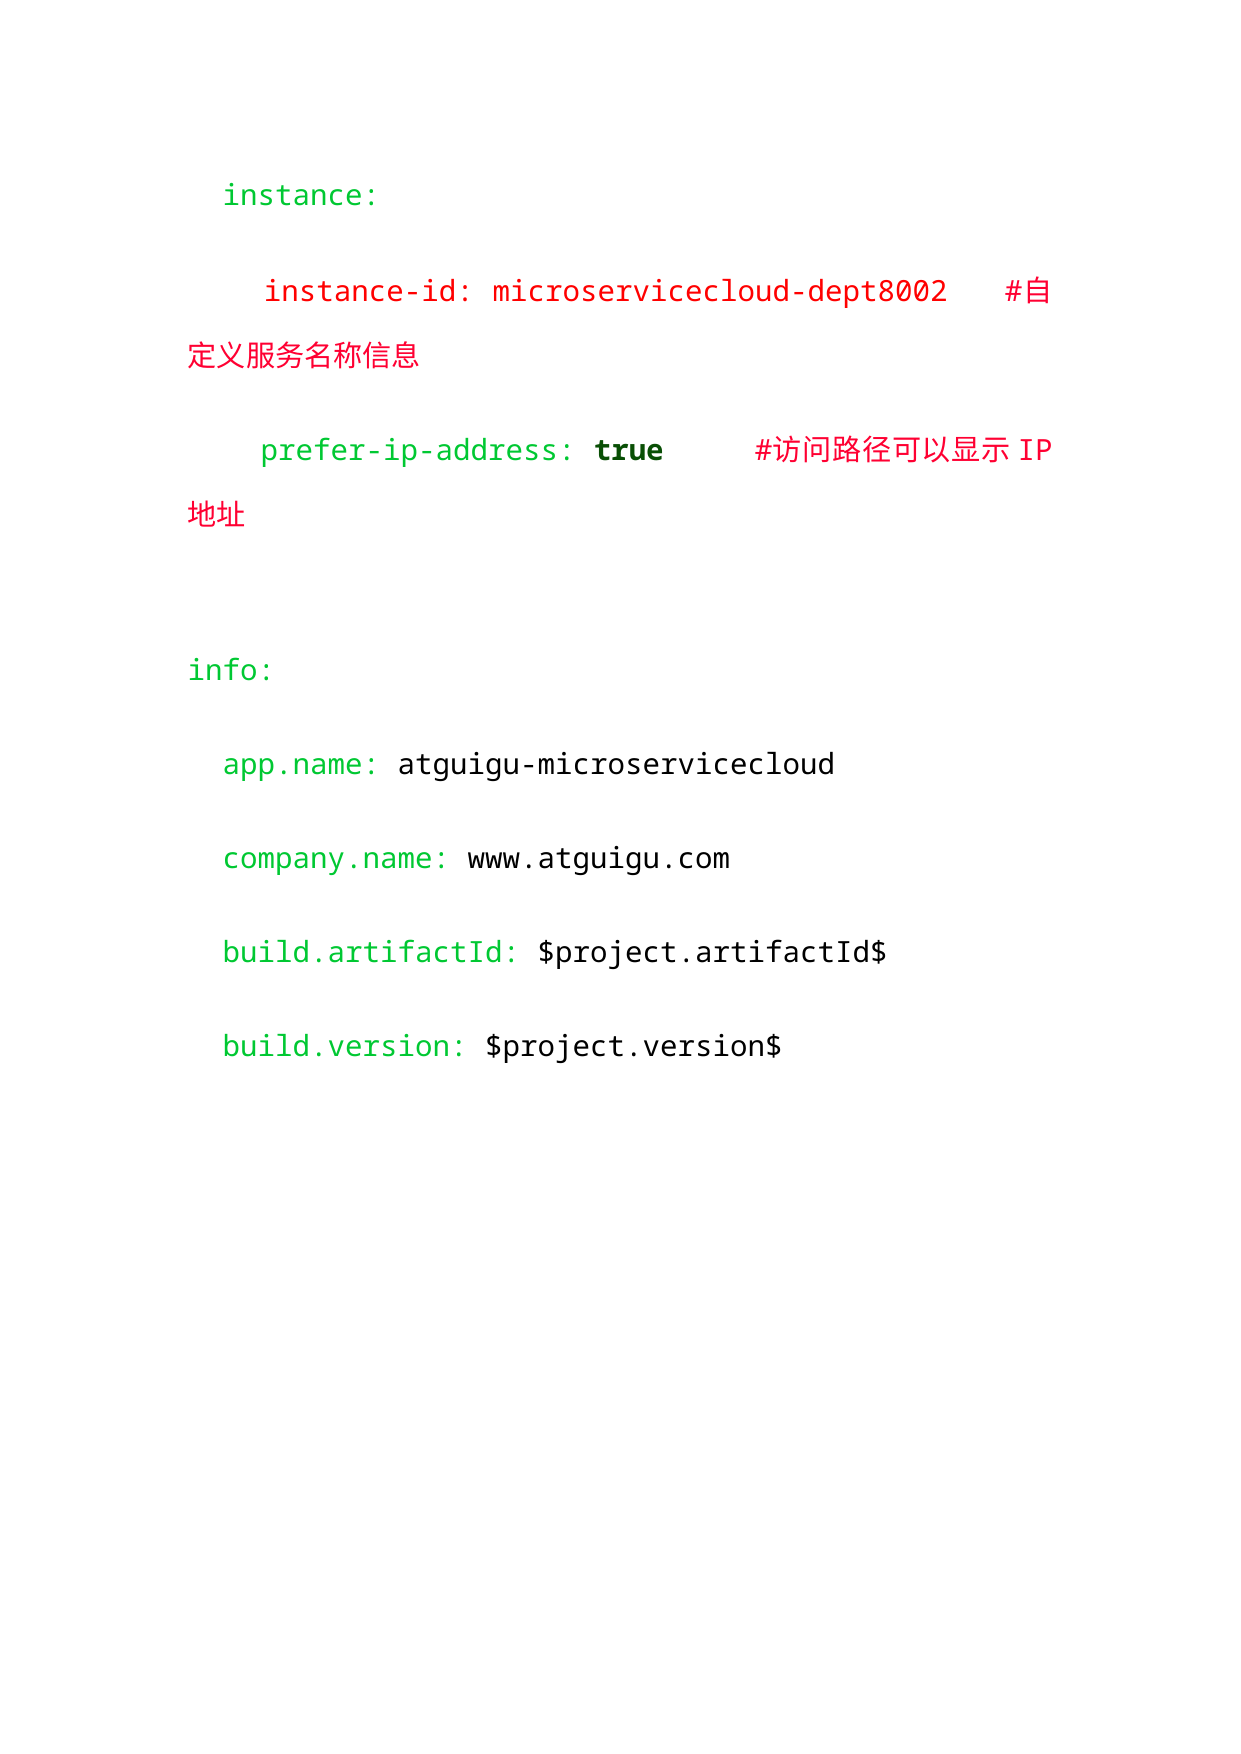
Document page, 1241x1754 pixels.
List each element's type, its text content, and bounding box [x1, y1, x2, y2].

text build.artifactId: $project.artifactId$ [187, 919, 1053, 984]
text build.version: $project.version$ [187, 1013, 1053, 1078]
text app.name: atguigu-microservicecloud [187, 730, 1053, 795]
text company.name: www.atguigu.com [187, 824, 1053, 889]
text instance-id: microservicecloud-dept8002 #自定义服务名称信息 [187, 256, 1053, 386]
text instance: [187, 162, 1053, 227]
text info: [187, 636, 1053, 701]
text prefer-ip-address: true #访问路径可以显示IP地址 [187, 415, 1053, 545]
